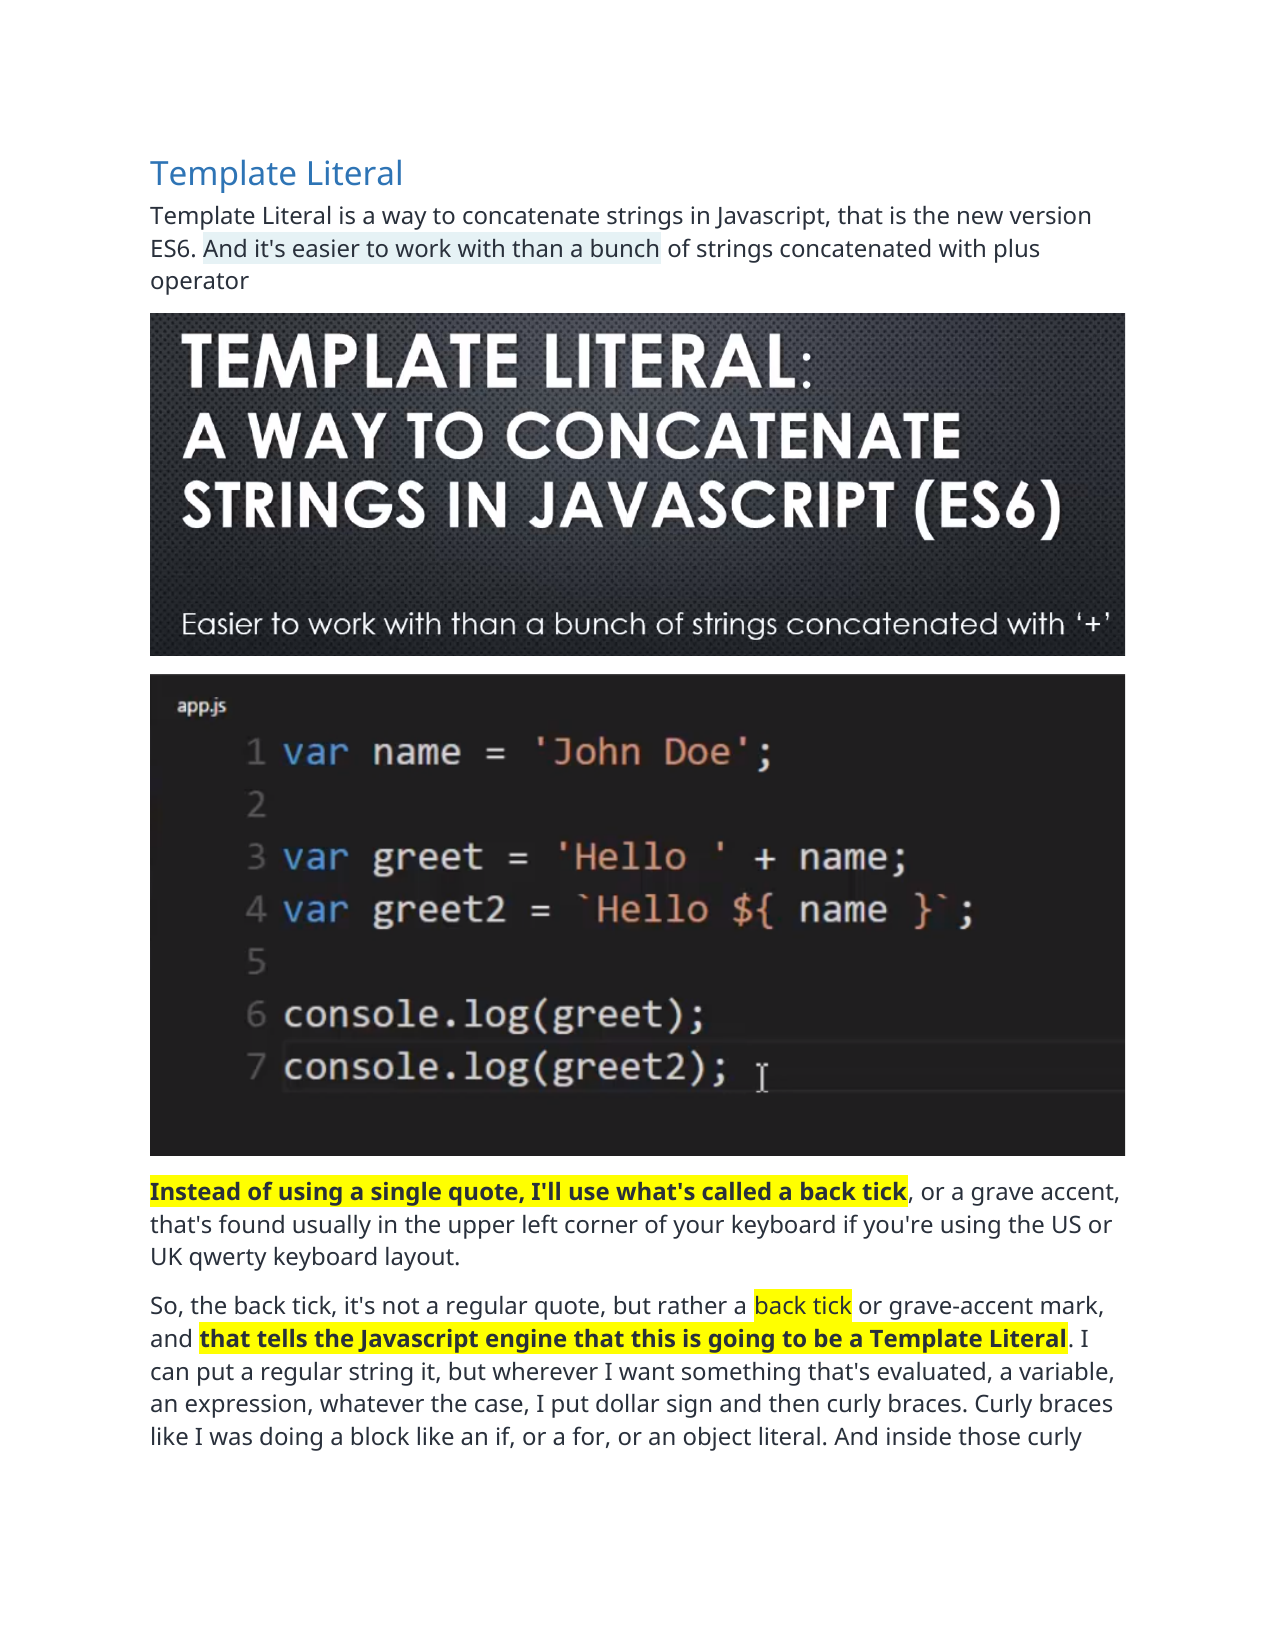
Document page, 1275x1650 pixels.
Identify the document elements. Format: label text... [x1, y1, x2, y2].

text Instead of using a single quote, I'll use what's called a back tick, or a grave accent, that's found usually in the upper left corner of your keyboard if you're using the US or UK qwerty keyboard layout. [150, 1175, 1125, 1273]
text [150, 1289, 1125, 1452]
picture [150, 313, 1125, 656]
picture [150, 674, 1125, 1156]
subtitle Template Literal [150, 150, 1125, 195]
text Template Literal is a way to concatenate strings in Javascript, that is the new version ES6. And it's easier to work with than a bunch of strings concatenated with plus operator [150, 199, 1125, 297]
